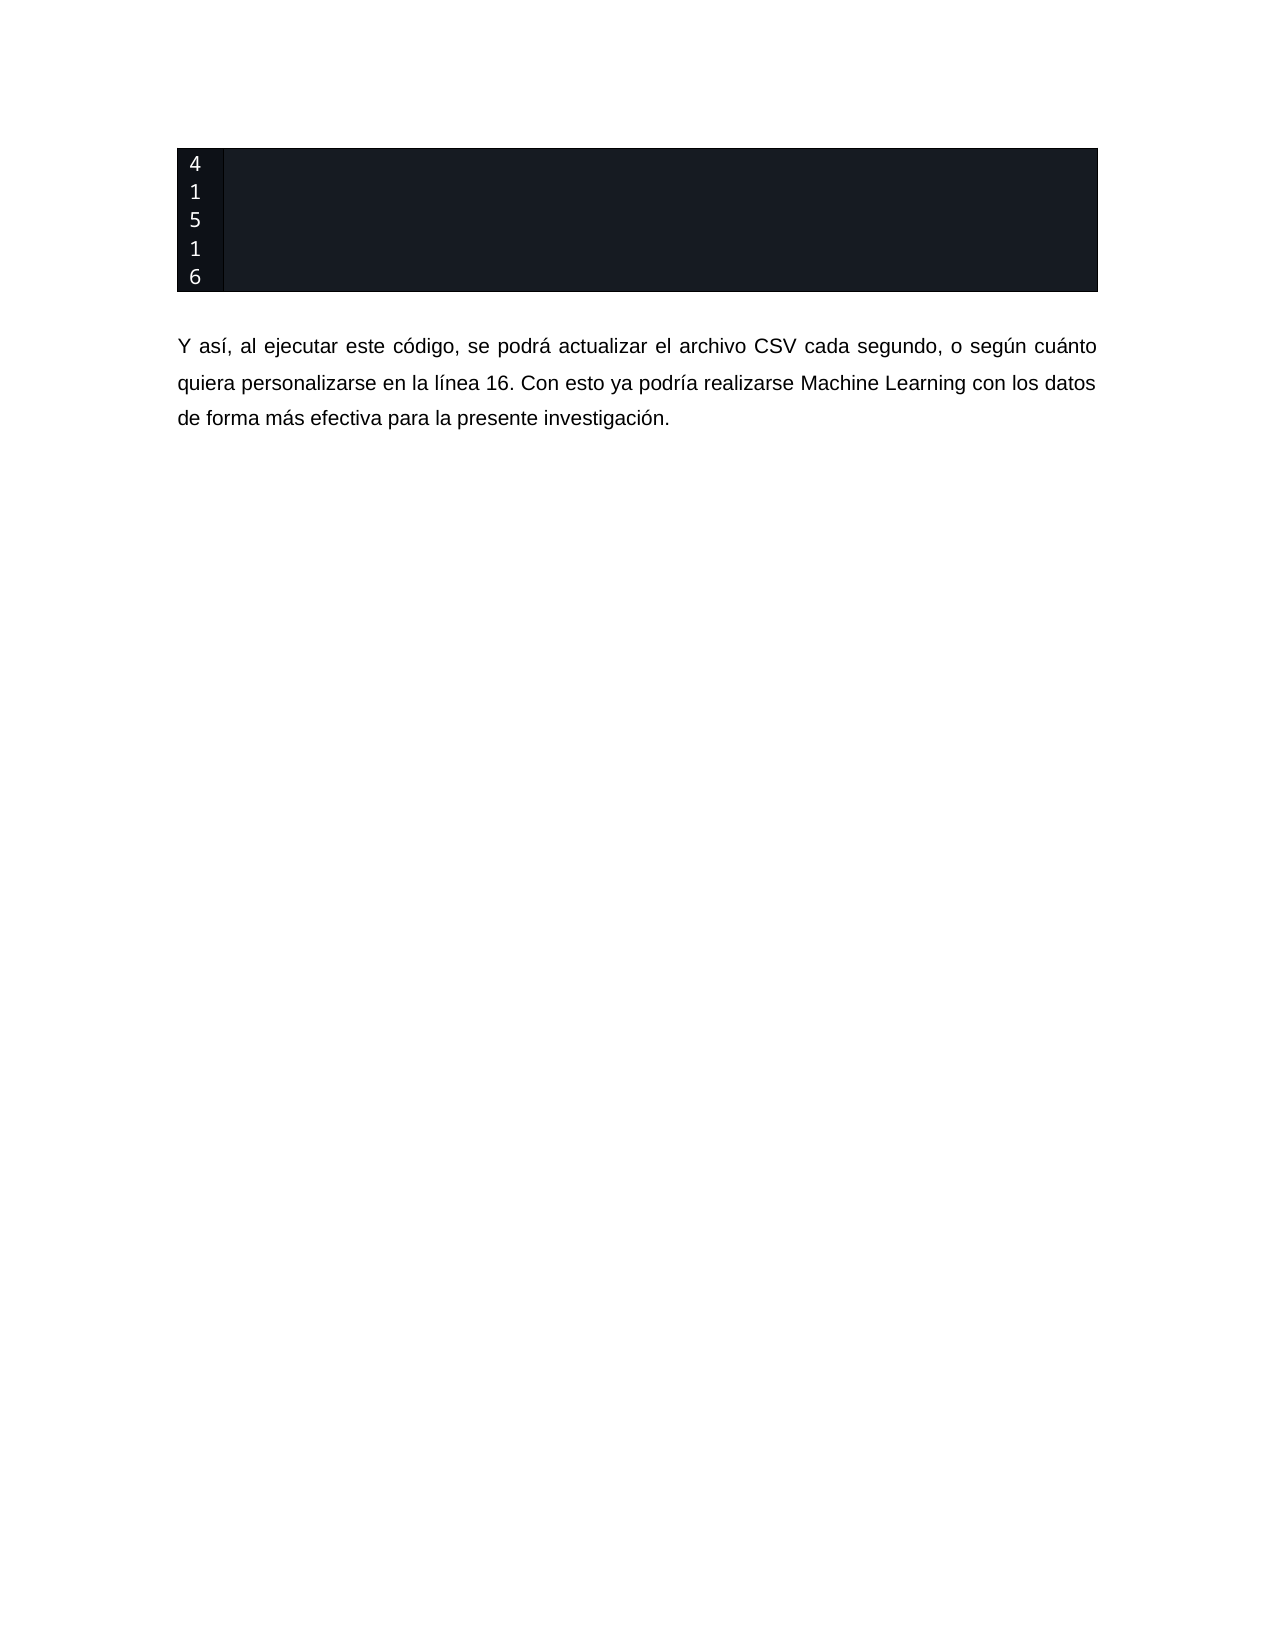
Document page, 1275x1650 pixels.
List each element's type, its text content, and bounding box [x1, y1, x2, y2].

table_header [178, 149, 223, 291]
text Y así, al ejecutar este código, se podrá actualizar el archivo CSV cada segundo, o según cuánto quiera personalizarse en la línea 16. Con esto ya podría realizarse Machine Learning con los datos de forma más efectiva para la presente investigación. [177, 334, 1098, 430]
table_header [224, 149, 1097, 291]
